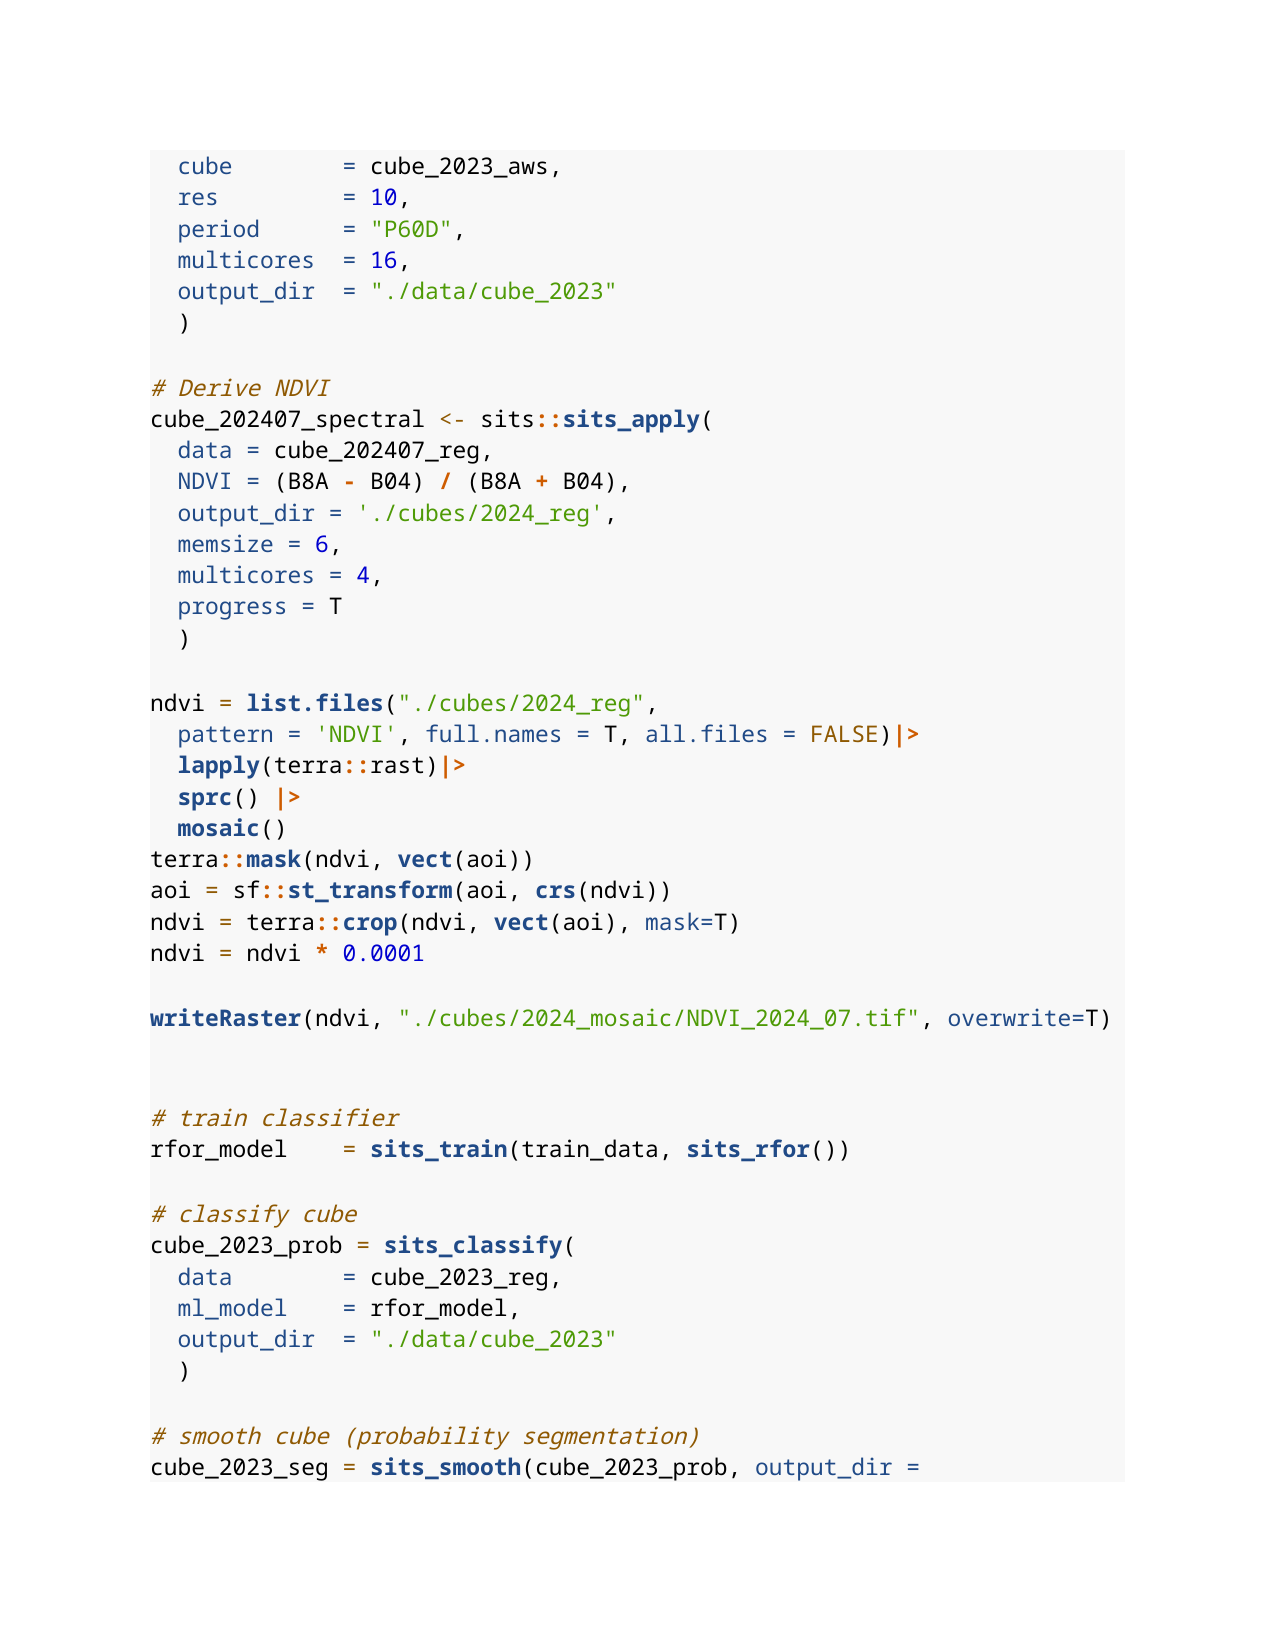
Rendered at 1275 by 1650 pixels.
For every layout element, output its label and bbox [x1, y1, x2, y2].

text [150, 150, 1125, 1482]
